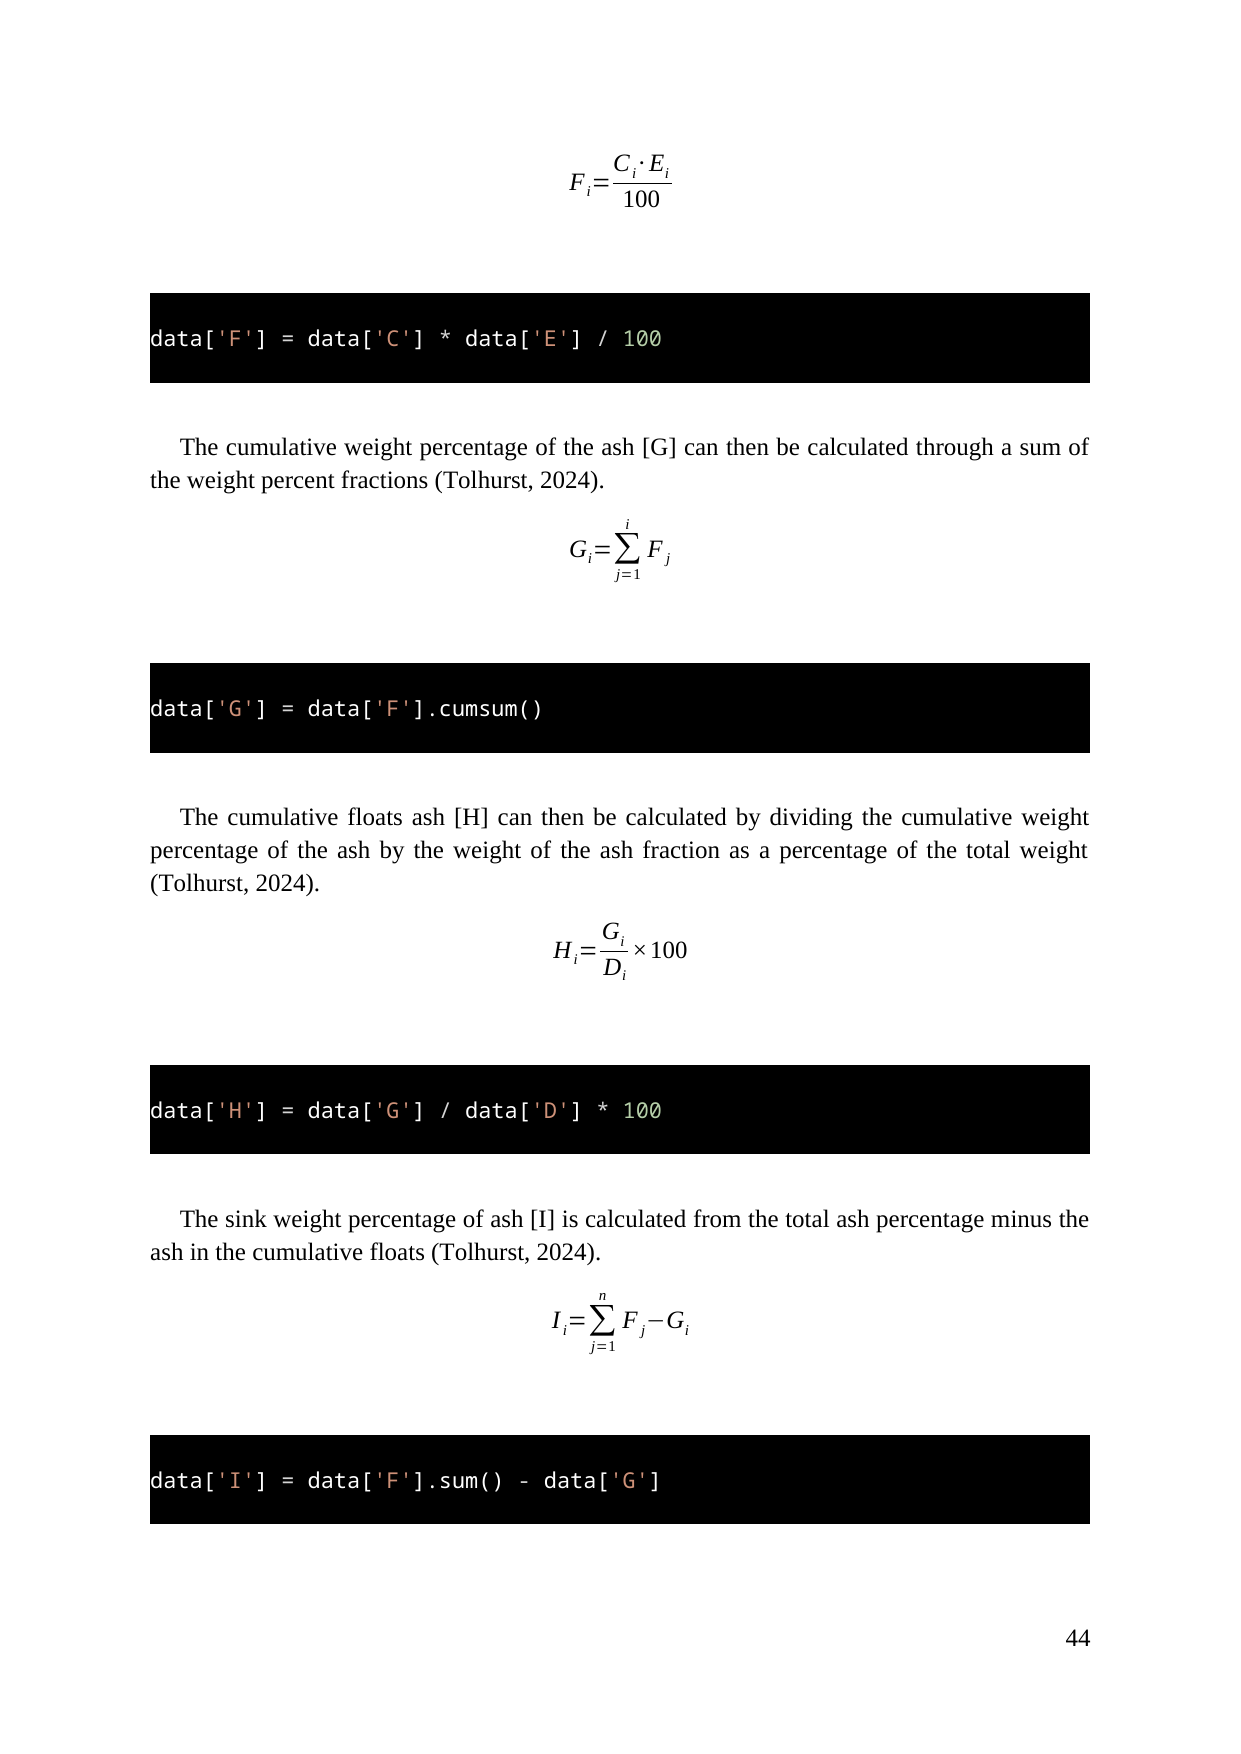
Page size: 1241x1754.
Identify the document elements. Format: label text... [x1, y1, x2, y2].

text The cumulative floats ash [H] can then be calculated by dividing the cumulative weight percentage of the ash by the weight of the ash fraction as a percentage of the total weight (Tolhurst, 2024). [150, 802, 1090, 897]
text The sink weight percentage of ash [I] is calculated from the total ash percentage minus the ash in the cumulative floats (Tolhurst, 2024). [150, 1204, 1090, 1266]
text data['F'] = data['C'] * data['E'] / 100 [150, 323, 1090, 353]
text The cumulative weight percentage of the ash [G] can then be calculated through a sum of the weight percent fractions (Tolhurst, 2024). [150, 432, 1090, 494]
text data['H'] = data['G'] / data['D'] * 100 [150, 1095, 1090, 1125]
text data['G'] = data['F'].cumsum() [150, 693, 1090, 723]
text data['I'] = data['F'].sum() - data['G'] [150, 1465, 1090, 1494]
